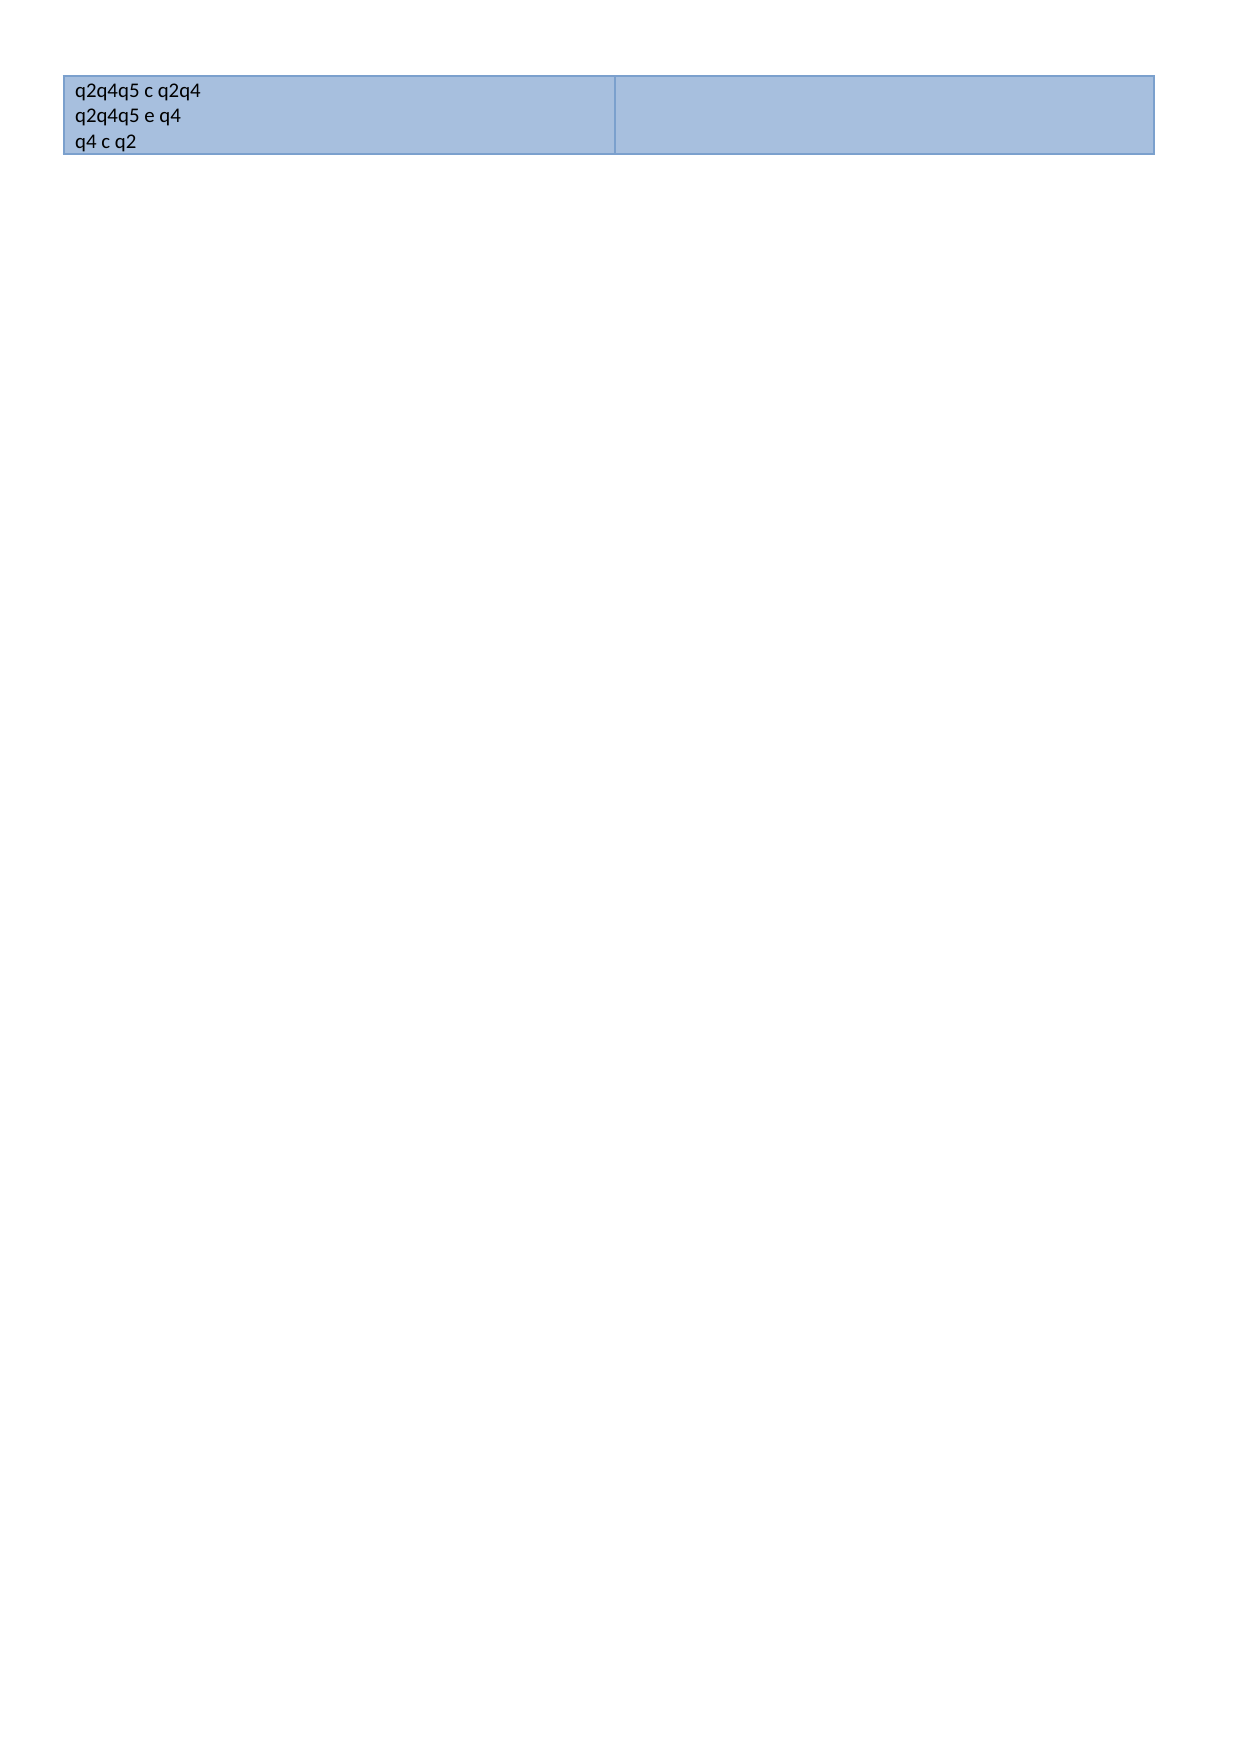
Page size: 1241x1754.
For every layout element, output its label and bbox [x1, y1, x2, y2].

table_cell [616, 77, 1153, 153]
table_cell [65, 77, 614, 153]
